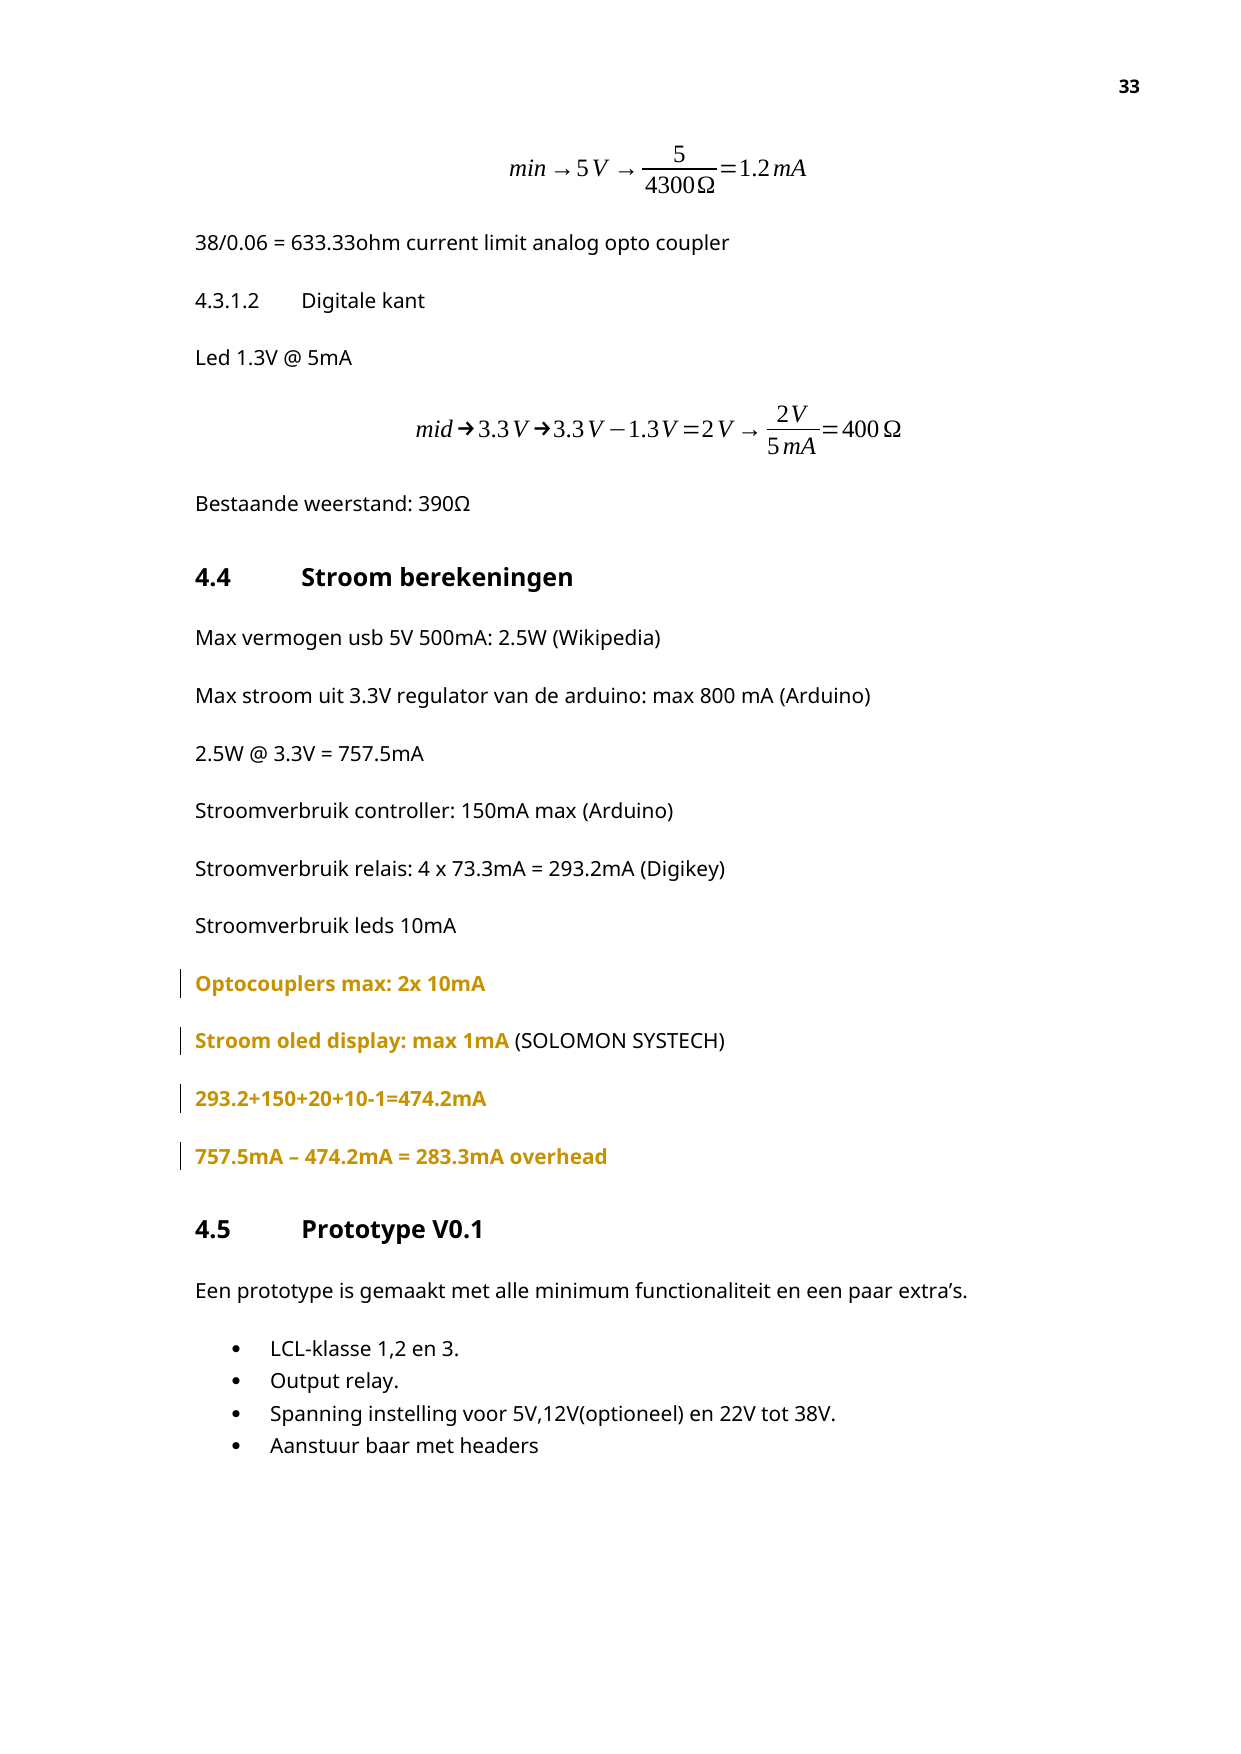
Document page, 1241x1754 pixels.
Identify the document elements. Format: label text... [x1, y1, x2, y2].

text Max vermogen usb 5V 500mA: 2.5W [195, 623, 1122, 652]
text Led 1.3V @ 5mA [195, 343, 1122, 372]
text 293.2+150+20+10-1=474.2mA [195, 1084, 1122, 1113]
text Stroom oled display: max 1mA [195, 1027, 1122, 1055]
text Optocouplers max: 2x 10mA [195, 969, 1122, 997]
text Een prototype is gemaakt met alle minimum functionaliteit en een paar extra’s. [195, 1276, 1122, 1304]
list Spanning instelling voor 5V,12V(optioneel) en 22V tot 38V. [232, 1399, 1122, 1427]
text 757.5mA – 474.2mA = 283.3mA overhead [195, 1142, 1122, 1170]
text Stroomverbruik relais: 4 x 73.3mA = 293.2mA [195, 854, 1122, 882]
text 38/0.06 = 633.33ohm current limit analog opto coupler [195, 228, 1122, 257]
text Max stroom uit 3.3V regulator van de arduino: max 800 mA [195, 681, 1122, 709]
subtitle Stroom berekeningen [195, 559, 1122, 593]
subtitle Prototype V0.1 [195, 1212, 1122, 1246]
subtitle Digitale kant [195, 286, 1122, 314]
text 2.5W @ 3.3V = 757.5mA [195, 739, 1122, 767]
list LCL-klasse 1,2 en 3. [232, 1334, 1122, 1362]
text Stroomverbruik controller: 150mA max [195, 796, 1122, 825]
text Stroomverbruik leds 10mA [195, 911, 1122, 940]
list Output relay. [232, 1366, 1122, 1395]
text Bestaande weerstand: 390Ω [195, 489, 1122, 518]
list Aanstuur baar met headers [232, 1432, 1122, 1460]
